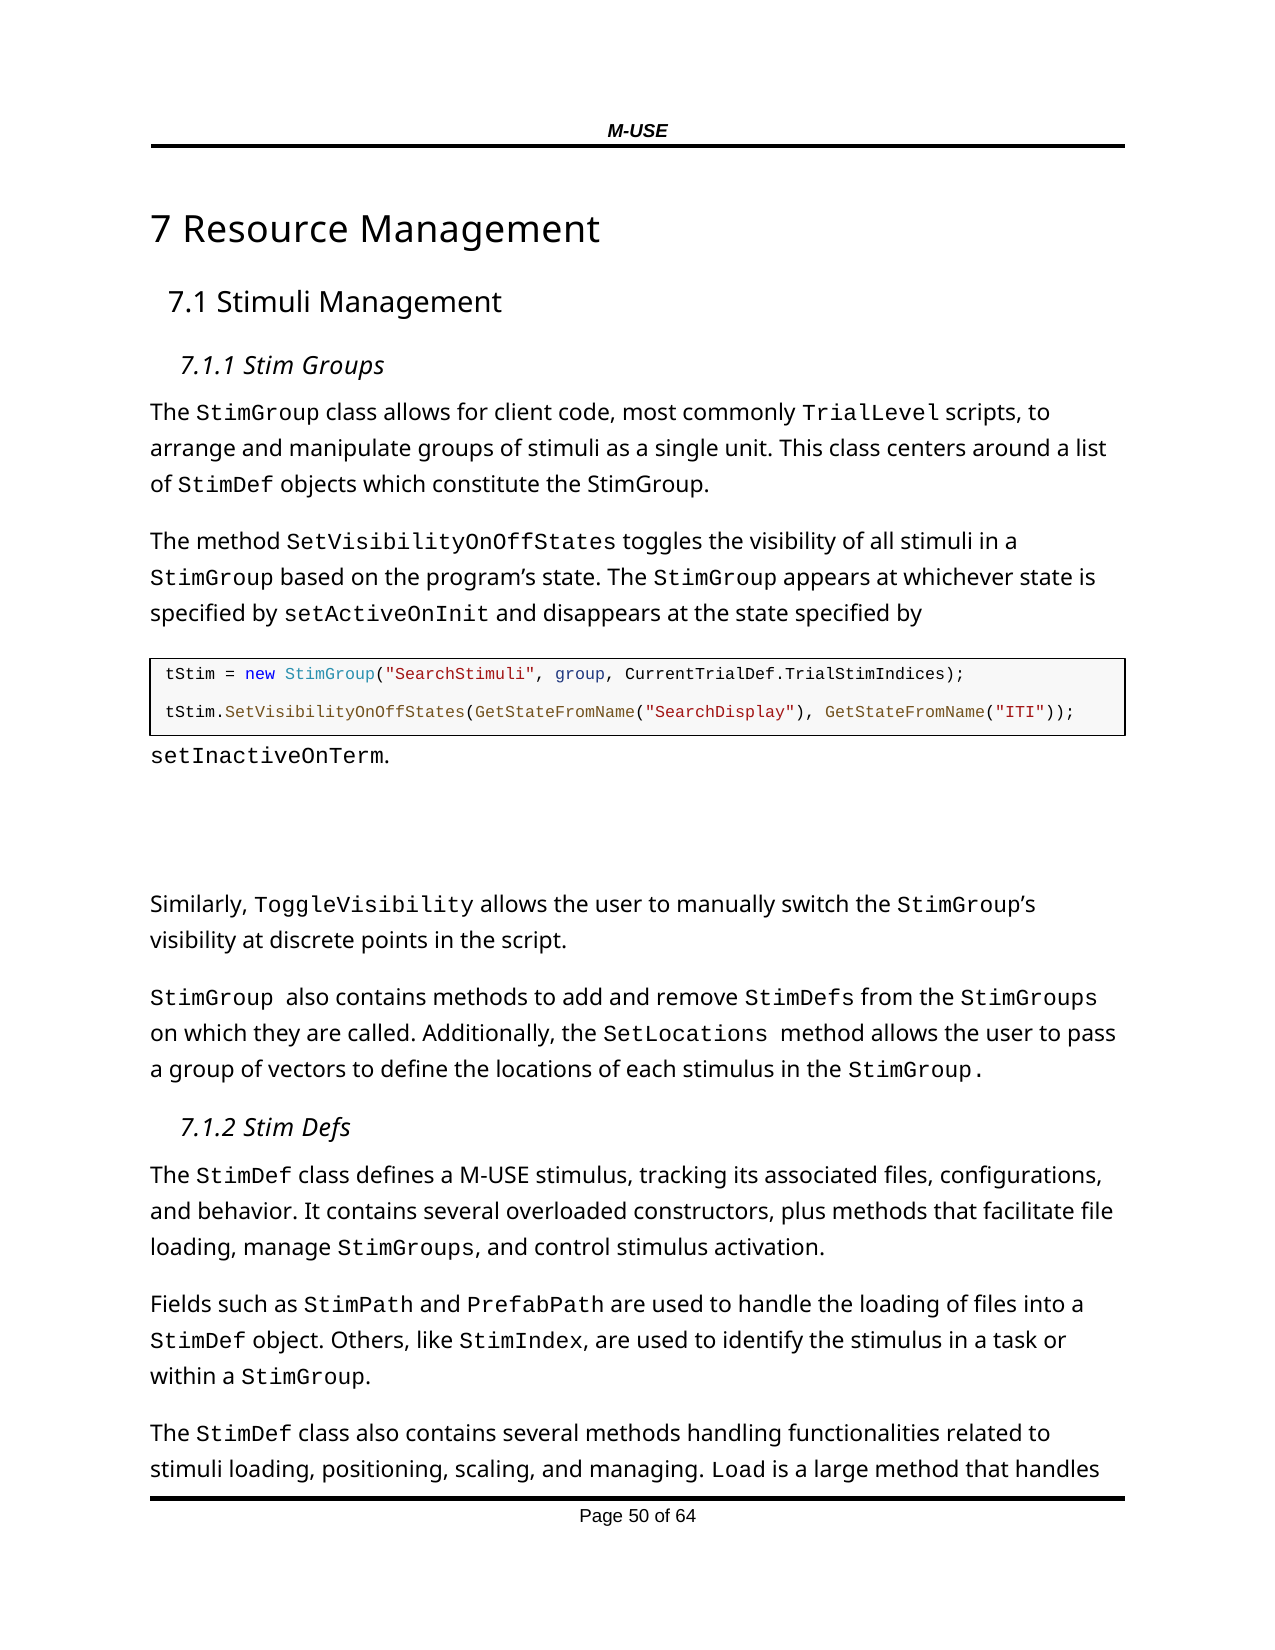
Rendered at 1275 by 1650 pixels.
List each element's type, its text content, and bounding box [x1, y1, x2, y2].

text The method SetVisibilityOnOffStates toggles the visibility of all stimuli in a StimGroup based on the program’s state. The StimGroup appears at whichever state is specified by setActiveOnInit and disappears at the state specified by setInactiveOnTerm. [150, 525, 1125, 658]
text The method SetVisibilityOnOffStates toggles the visibility of all stimuli in a StimGroup based on the program’s state. The StimGroup appears at whichever state is specified by setActiveOnInit and disappears at the state specified by setInactiveOnTerm. [150, 736, 1125, 806]
subtitle 7.1 Stimuli Management [168, 282, 1125, 321]
text Similarly, ToggleVisibility allows the user to manually switch the StimGroup’s visibility at discrete points in the script. [150, 888, 1125, 955]
text StimGroup also contains methods to add and remove StimDefs from the StimGroups on which they are called. Additionally, the SetLocations method allows the user to pass a group of vectors to define the locations of each stimulus in the StimGroup. [150, 981, 1125, 1084]
text The StimDef class defines a M-USE stimulus, tracking its associated files, configurations, and behavior. It contains several overloaded constructors, plus methods that facilitate file loading, manage StimGroups, and control stimulus activation. [150, 1159, 1125, 1262]
text The StimGroup class allows for client code, most commonly TrialLevel scripts, to arrange and manipulate groups of stimuli as a single unit. This class centers around a list of StimDef objects which constitute the StimGroup. [150, 396, 1125, 499]
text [150, 1417, 1125, 1484]
text Fields such as StimPath and PrefabPath are used to handle the loading of files into a StimDef object. Others, like StimIndex, are used to identify the stimulus in a task or within a StimGroup. [150, 1288, 1125, 1391]
subtitle 7 Resource Management [150, 202, 1125, 253]
subtitle 7.1.2 Stim Defs [179, 1110, 1125, 1144]
subtitle 7.1.1 Stim Groups [179, 347, 1125, 381]
